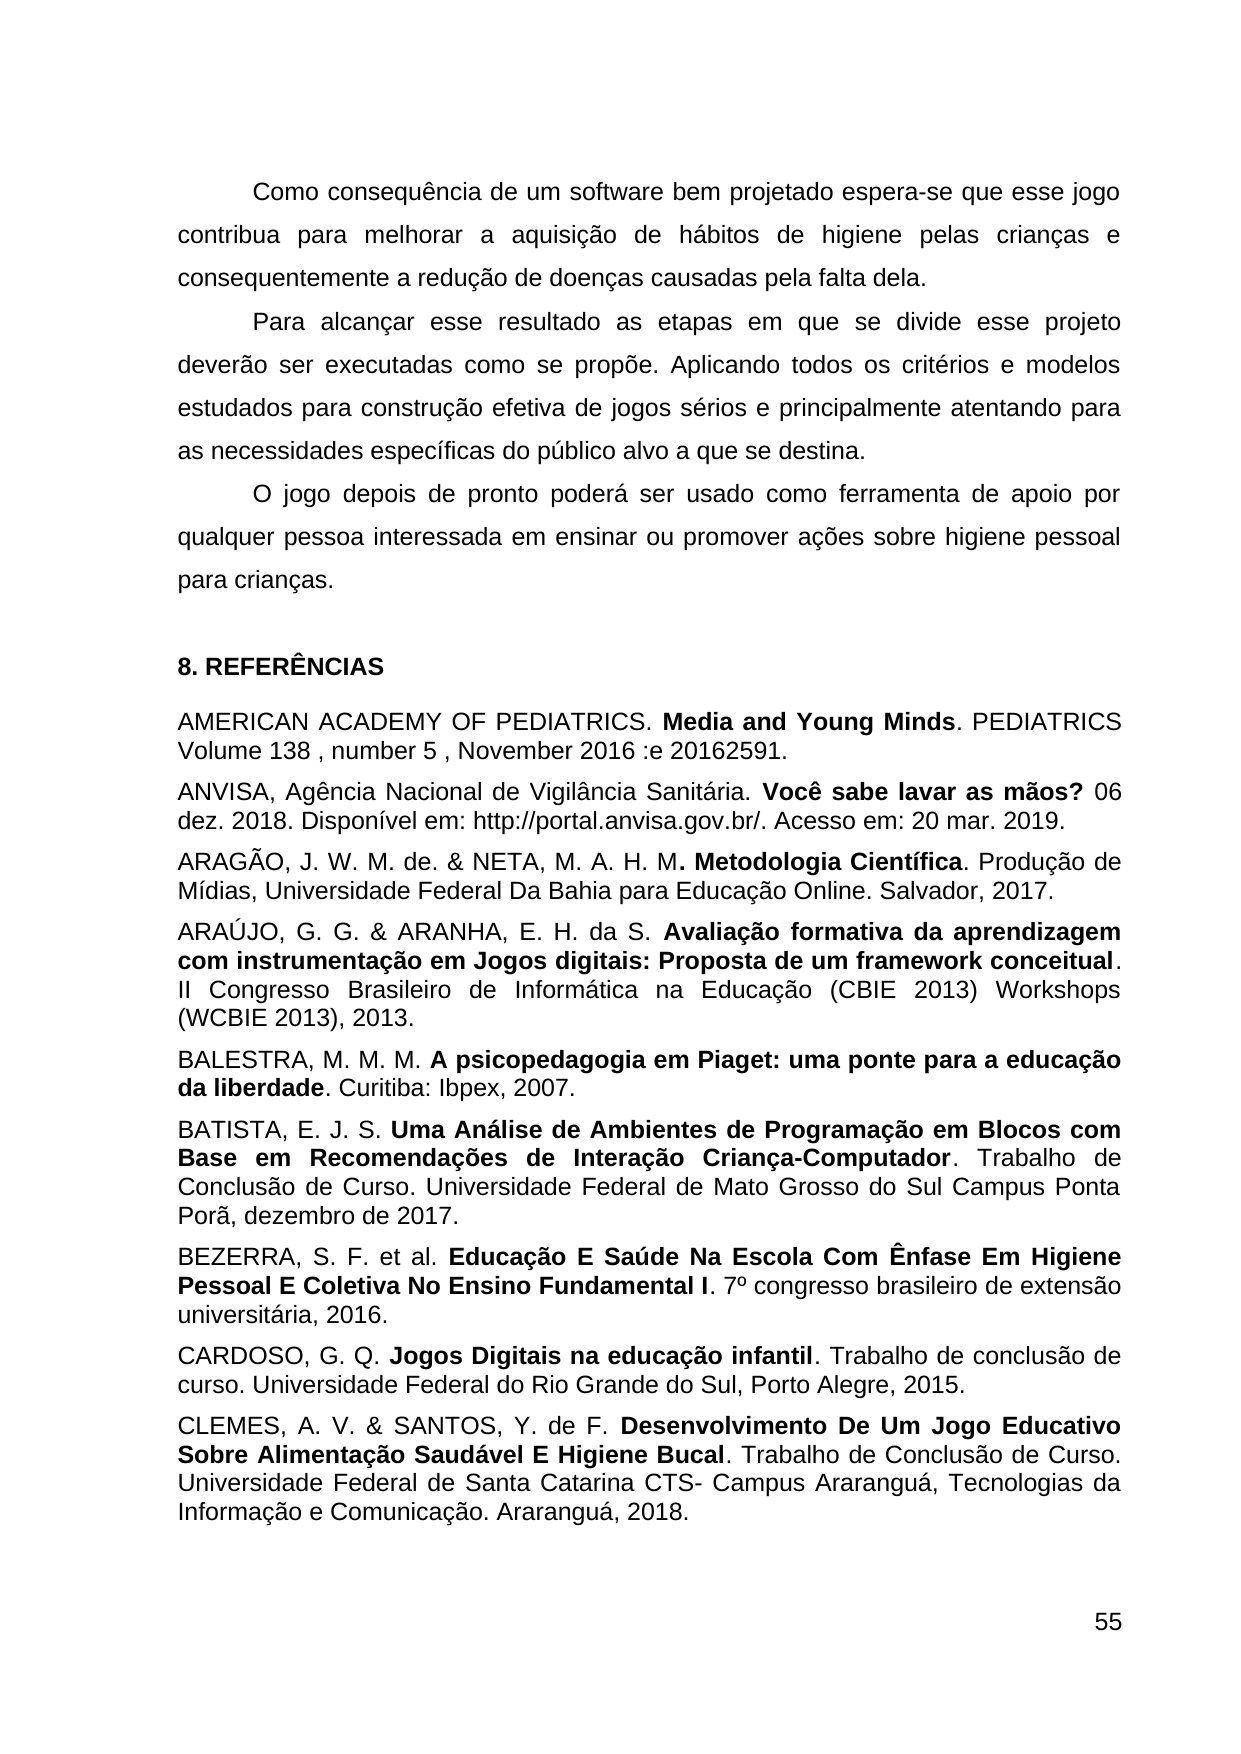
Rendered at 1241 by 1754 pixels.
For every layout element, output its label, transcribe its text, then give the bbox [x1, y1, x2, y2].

subtitle 8. REFERÊNCIAS [177, 652, 1122, 680]
text AMERICAN ACADEMY OF PEDIATRICS. Media and Young Minds. PEDIATRICS Volume 138 , number 5 , November 2016 :e 20162591. [177, 707, 1122, 765]
text ANVISA, Agência Nacional de Vigilância Sanitária. Você sabe lavar as mãos? 06 dez. 2018. Disponível em: http://portal.anvisa.gov.br/. Acesso em: 20 mar. 2019. [177, 777, 1122, 835]
text BATISTA, E. J. S. Uma Análise de Ambientes de Programação em Blocos com Base em Recomendações de Interação Criança-Computador. Trabalho de Conclusão de Curso. Universidade Federal de Mato Grosso do Sul Campus Ponta Porã, dezembro de 2017. [177, 1115, 1122, 1230]
text CLEMES, A. V. & SANTOS, Y. de F. Desenvolvimento De Um Jogo Educativo Sobre Alimentação Saudável E Higiene Bucal. Trabalho de Conclusão de Curso. Universidade Federal de Santa Catarina CTS- Campus Araranguá, Tecnologias da Informação e Comunicação. Araranguá, 2018. [177, 1411, 1122, 1526]
text ARAGÃO, J. W. M. de. & NETA, M. A. H. M. Metodologia Científica. Produção de Mídias, Universidade Federal Da Bahia para Educação Online. Salvador, 2017. [177, 847, 1122, 905]
text O jogo depois de pronto poderá ser usado como ferramenta de apoio por qualquer pessoa interessada em ensinar ou promover ações sobre higiene pessoal para crianças. [177, 479, 1122, 594]
text Como consequência de um software bem projetado espera-se que esse jogo contribua para melhorar a aquisição de hábitos de higiene pelas crianças e consequentemente a redução de doenças causadas pela falta dela. [177, 177, 1122, 292]
text BALESTRA, M. M. M. A psicopedagogia em Piaget: uma ponte para a educação da liberdade. Curitiba: Ibpex, 2007. [177, 1045, 1122, 1102]
text BEZERRA, S. F. et al. Educação E Saúde Na Escola Com Ênfase Em Higiene Pessoal E Coletiva No Ensino Fundamental I. 7º congresso brasileiro de extensão universitária, 2016. [177, 1242, 1122, 1328]
text CARDOSO, G. Q. Jogos Digitais na educação infantil. Trabalho de conclusão de curso. Universidade Federal do Rio Grande do Sul, Porto Alegre, 2015. [177, 1341, 1122, 1398]
text ARAÚJO, G. G. & ARANHA, E. H. da S. Avaliação formativa da aprendizagem com instrumentação em Jogos digitais: Proposta de um framework conceitual. II Congresso Brasileiro de Informática na Educação (CBIE 2013) Workshops (WCBIE 2013), 2013. [177, 917, 1122, 1032]
text Para alcançar esse resultado as etapas em que se divide esse projeto deverão ser executadas como se propõe. Aplicando todos os critérios e modelos estudados para construção efetiva de jogos sérios e principalmente atentando para as necessidades específicas do público alvo a que se destina. [177, 307, 1122, 465]
